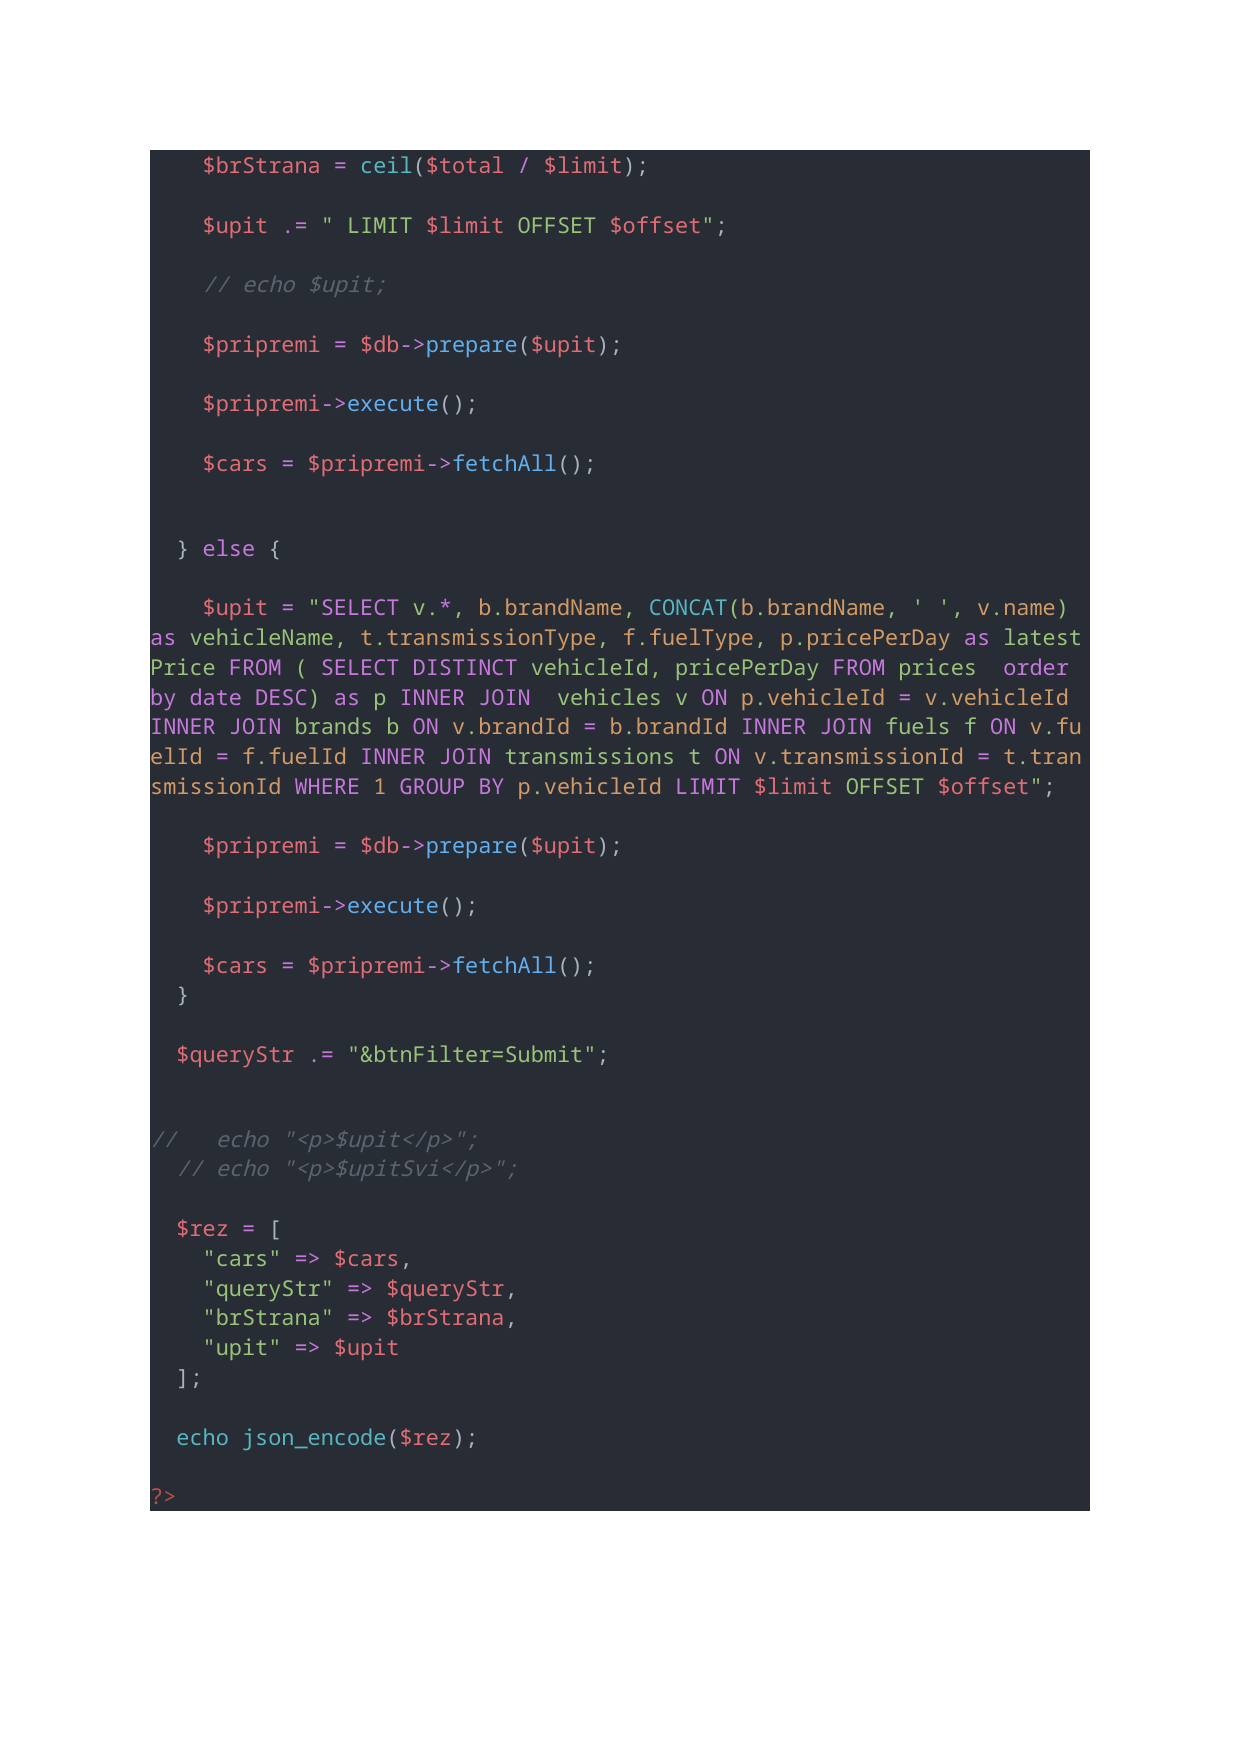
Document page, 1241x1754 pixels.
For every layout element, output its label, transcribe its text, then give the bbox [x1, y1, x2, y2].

text ?> [150, 1481, 1090, 1511]
text "queryStr" => $queryStr, [150, 1272, 1090, 1302]
text } [150, 979, 1090, 1009]
text $pripremi->execute(); [150, 388, 1090, 418]
text $queryStr .= "&btnFilter=Submit"; [150, 1039, 1090, 1069]
text $cars = $pripremi->fetchAll(); [150, 448, 1090, 478]
text $pripremi->execute(); [150, 890, 1090, 920]
text } else { [150, 532, 1090, 562]
text "cars" => $cars, [150, 1243, 1090, 1272]
text // echo $upit; [150, 269, 1090, 299]
text echo json_encode($rez); [150, 1421, 1090, 1451]
text "brStrana" => $brStrana, [150, 1302, 1090, 1332]
text $cars = $pripremi->fetchAll(); [150, 949, 1090, 979]
text $pripremi = $db->prepare($upit); [150, 329, 1090, 358]
text $rez = [ [150, 1213, 1090, 1243]
text $upit .= " LIMIT $limit OFFSET $offset"; [150, 209, 1090, 239]
text $pripremi = $db->prepare($upit); [150, 830, 1090, 860]
text $upit = "SELECT v.*, b.brandName, CONCAT(b.brandName, ' ', v.name) as vehicleName, t.transmissionType, f.fuelType, p.pricePerDay as latestPrice FROM ( SELECT DISTINCT vehicleId, pricePerDay FROM prices order by date DESC) as p INNER JOIN vehicles v ON p.vehicleId = v.vehicleId INNER JOIN brands b ON v.brandId = b.brandId INNER JOIN fuels f ON v.fuelId = f.fuelId INNER JOIN transmissions t ON v.transmissionId = t.transmissionId WHERE 1 GROUP BY p.vehicleId LIMIT $limit OFFSET $offset"; [150, 592, 1090, 801]
text ]; [150, 1362, 1090, 1392]
text "upit" => $upit [150, 1332, 1090, 1362]
text // echo "<p>$upitSvi</p>"; [150, 1153, 1090, 1183]
text $brStrana = ceil($total / $limit); [150, 150, 1090, 180]
text // echo "<p>$upit</p>"; [150, 1123, 1090, 1153]
